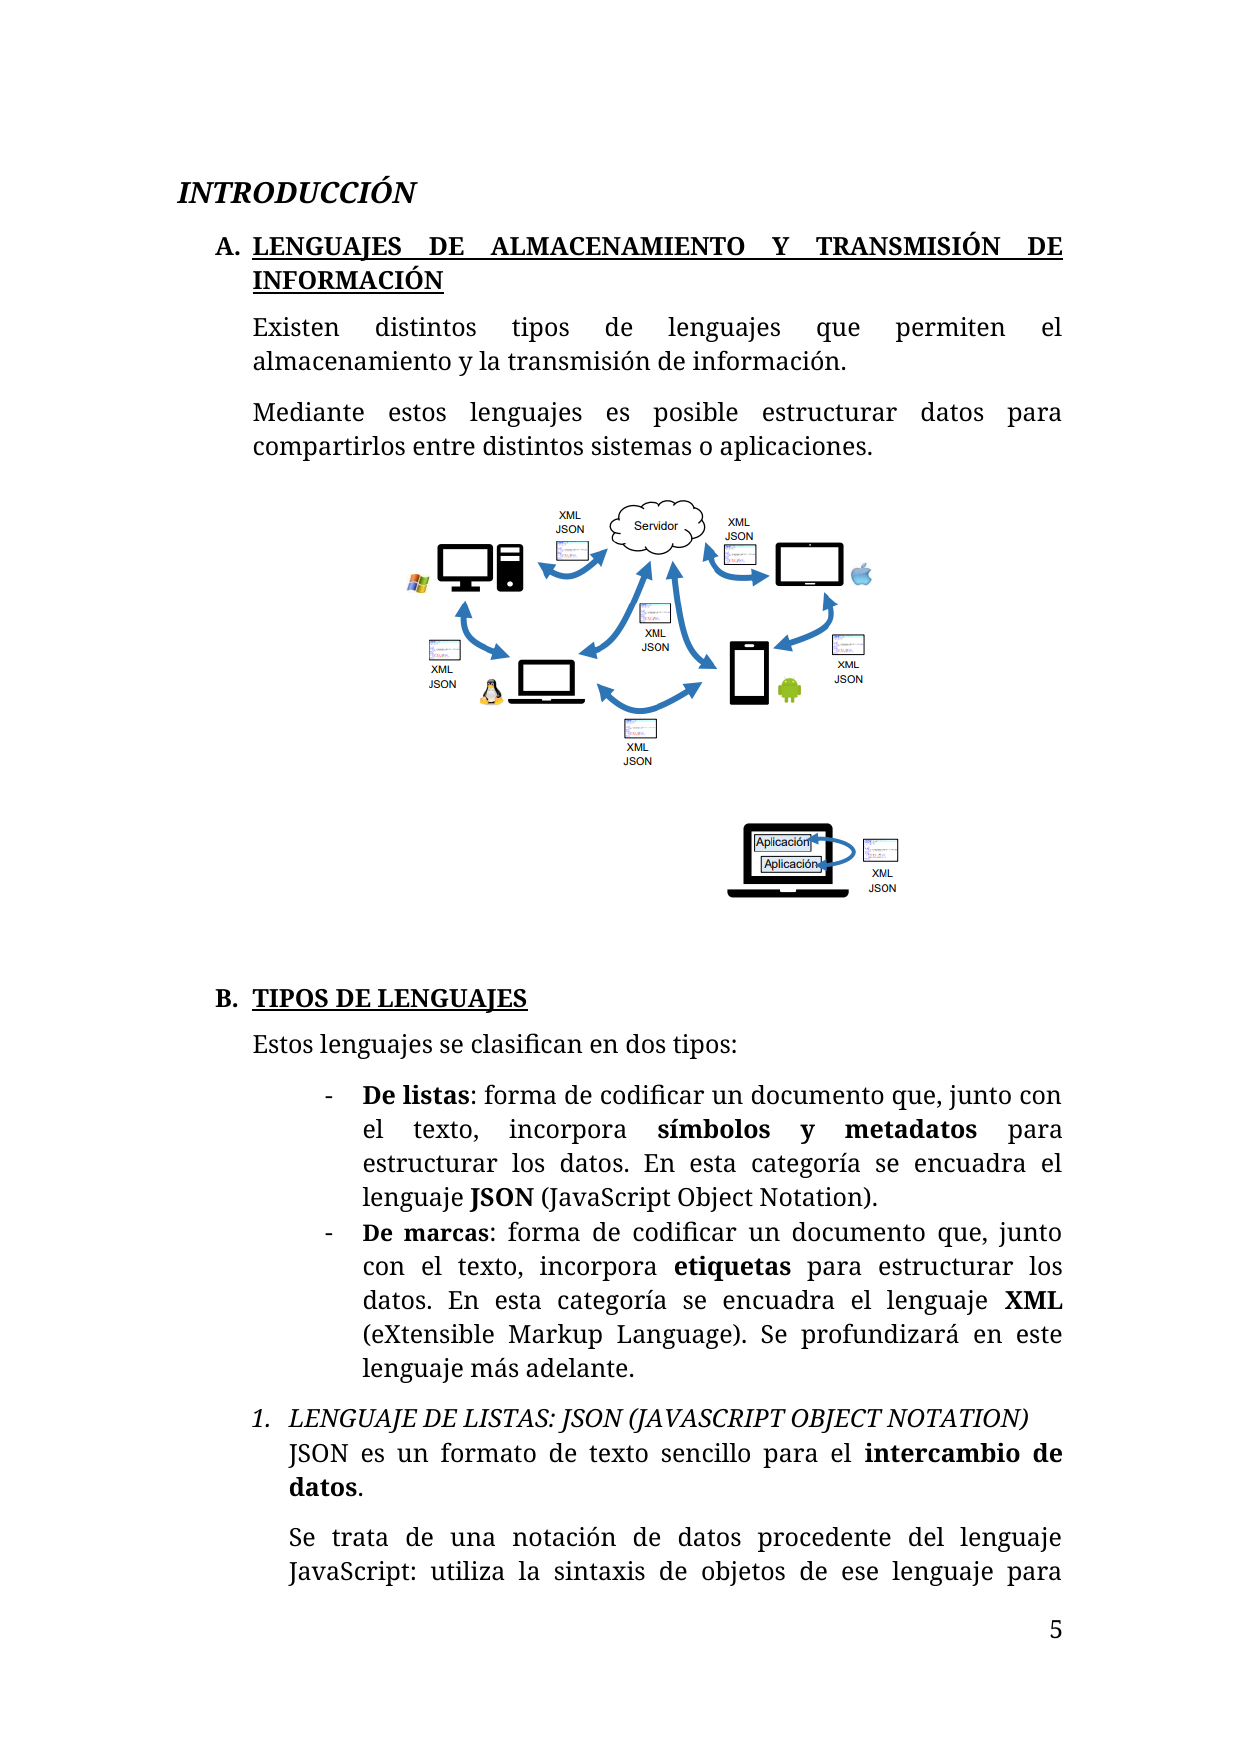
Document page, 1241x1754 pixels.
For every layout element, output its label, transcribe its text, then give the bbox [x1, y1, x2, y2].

subtitle INTRODUCCIÓN [177, 173, 1063, 212]
subtitle TIPOS DE LENGUAJES [215, 981, 1063, 1015]
text JSON es un formato de texto sencillo para el intercambio de datos. [288, 1435, 1063, 1503]
picture [373, 479, 942, 914]
subtitle LENGUAJES DE ALMACENAMIENTO Y TRANSMISIÓN DE INFORMACIÓN [215, 229, 1063, 297]
text Existen distintos tipos de lenguajes que permiten el almacenamiento y la transmisión de información. [252, 309, 1063, 378]
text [288, 1520, 1063, 1588]
text Estos lenguajes se clasifican en dos tipos: [252, 1027, 1063, 1061]
list De listas: forma de codificar un documento que, junto con el texto, incorpora símbolos y metadatos para estructurar los datos. En esta categoría se encuadra el lenguaje JSON (JavaScript Object Notation). [325, 1078, 1063, 1214]
list LENGUAJE DE LISTAS: JSON (JAVASCRIPT OBJECT NOTATION) [251, 1401, 1063, 1435]
list De marcas: forma de codificar un documento que, junto con el texto, incorpora etiquetas para estructurar los datos. En esta categoría se encuadra el lenguaje XML (eXtensible Markup Language). Se profundizará en este lenguaje más adelante. [325, 1214, 1063, 1384]
text Mediante estos lenguajes es posible estructurar datos para compartirlos entre distintos sistemas o aplicaciones. [252, 394, 1063, 462]
